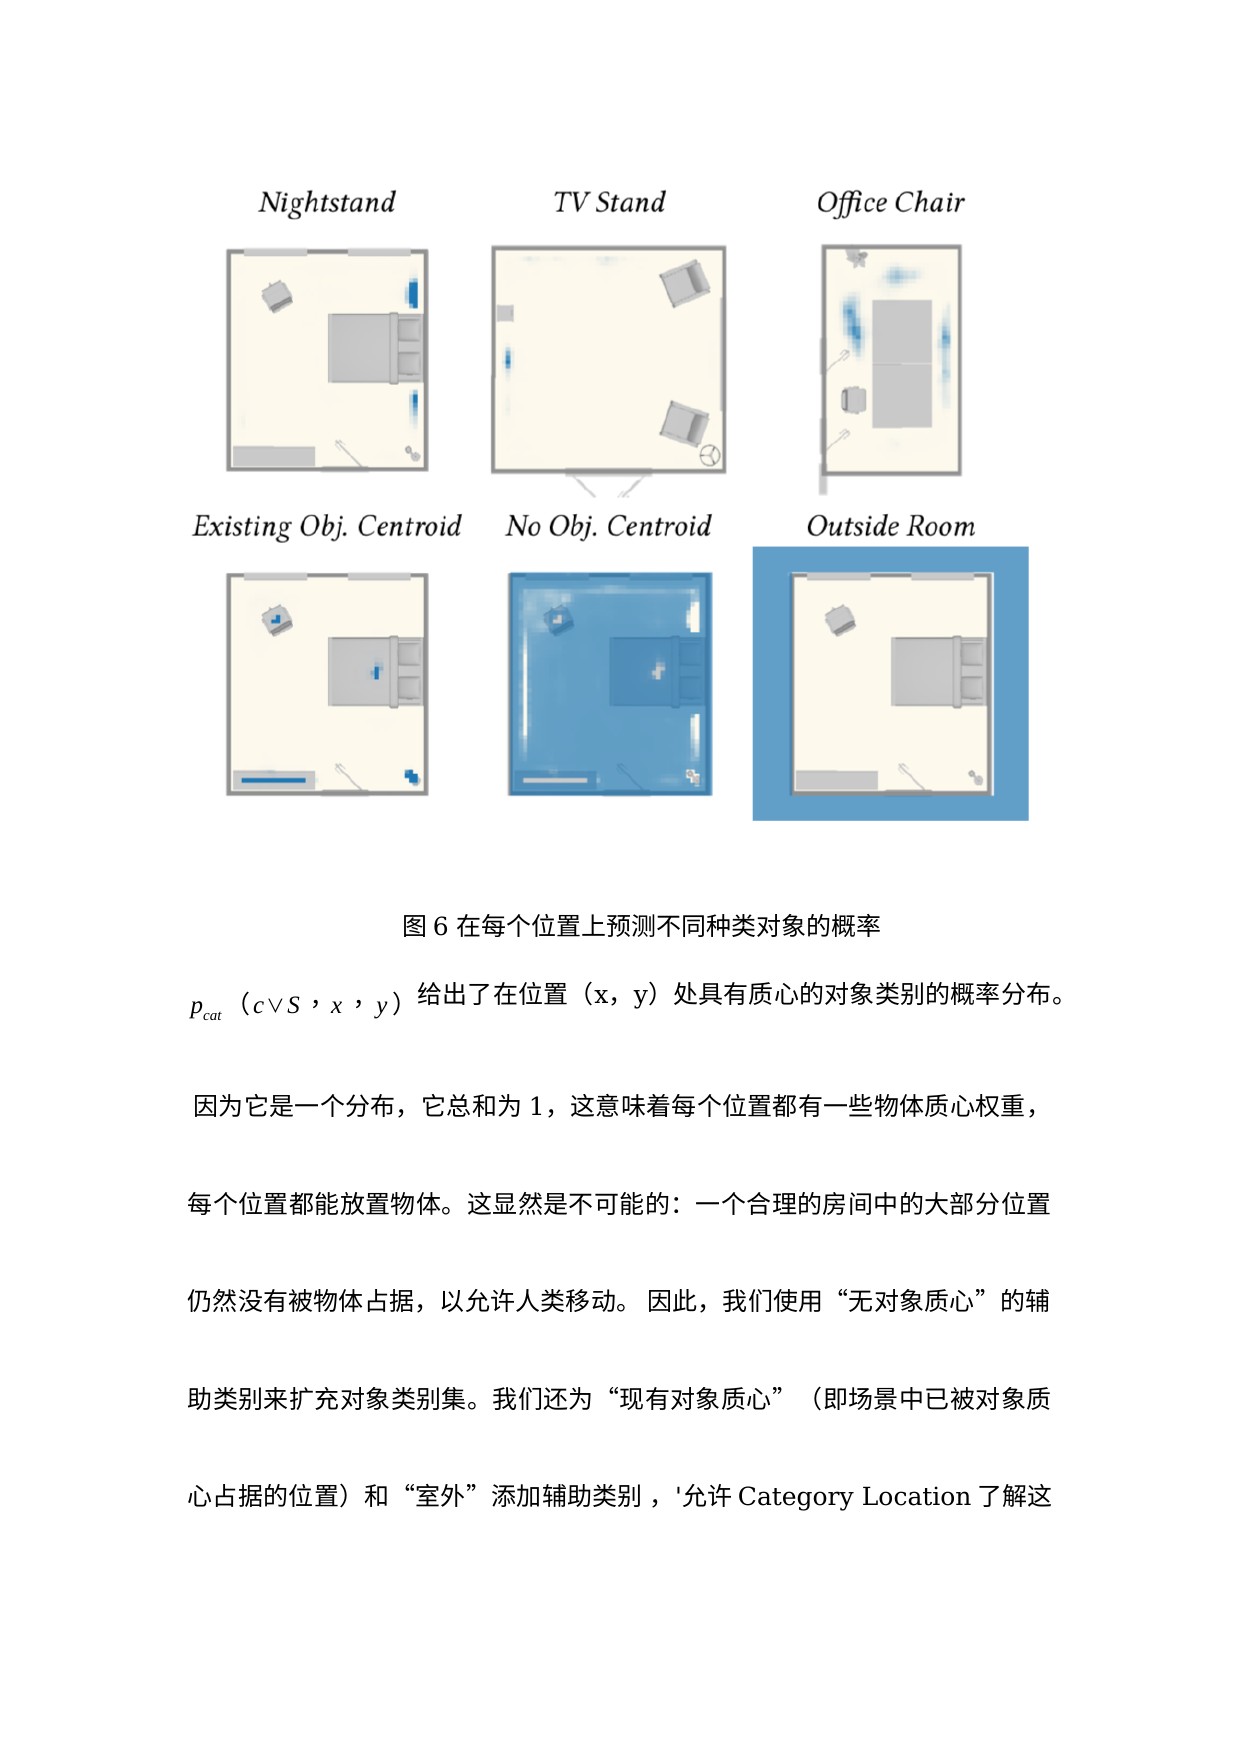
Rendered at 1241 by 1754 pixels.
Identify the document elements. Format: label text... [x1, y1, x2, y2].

text 图6 在每个位置上预测不同种类对象的概率 [187, 892, 1053, 957]
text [187, 975, 1053, 1527]
picture [187, 162, 1053, 856]
